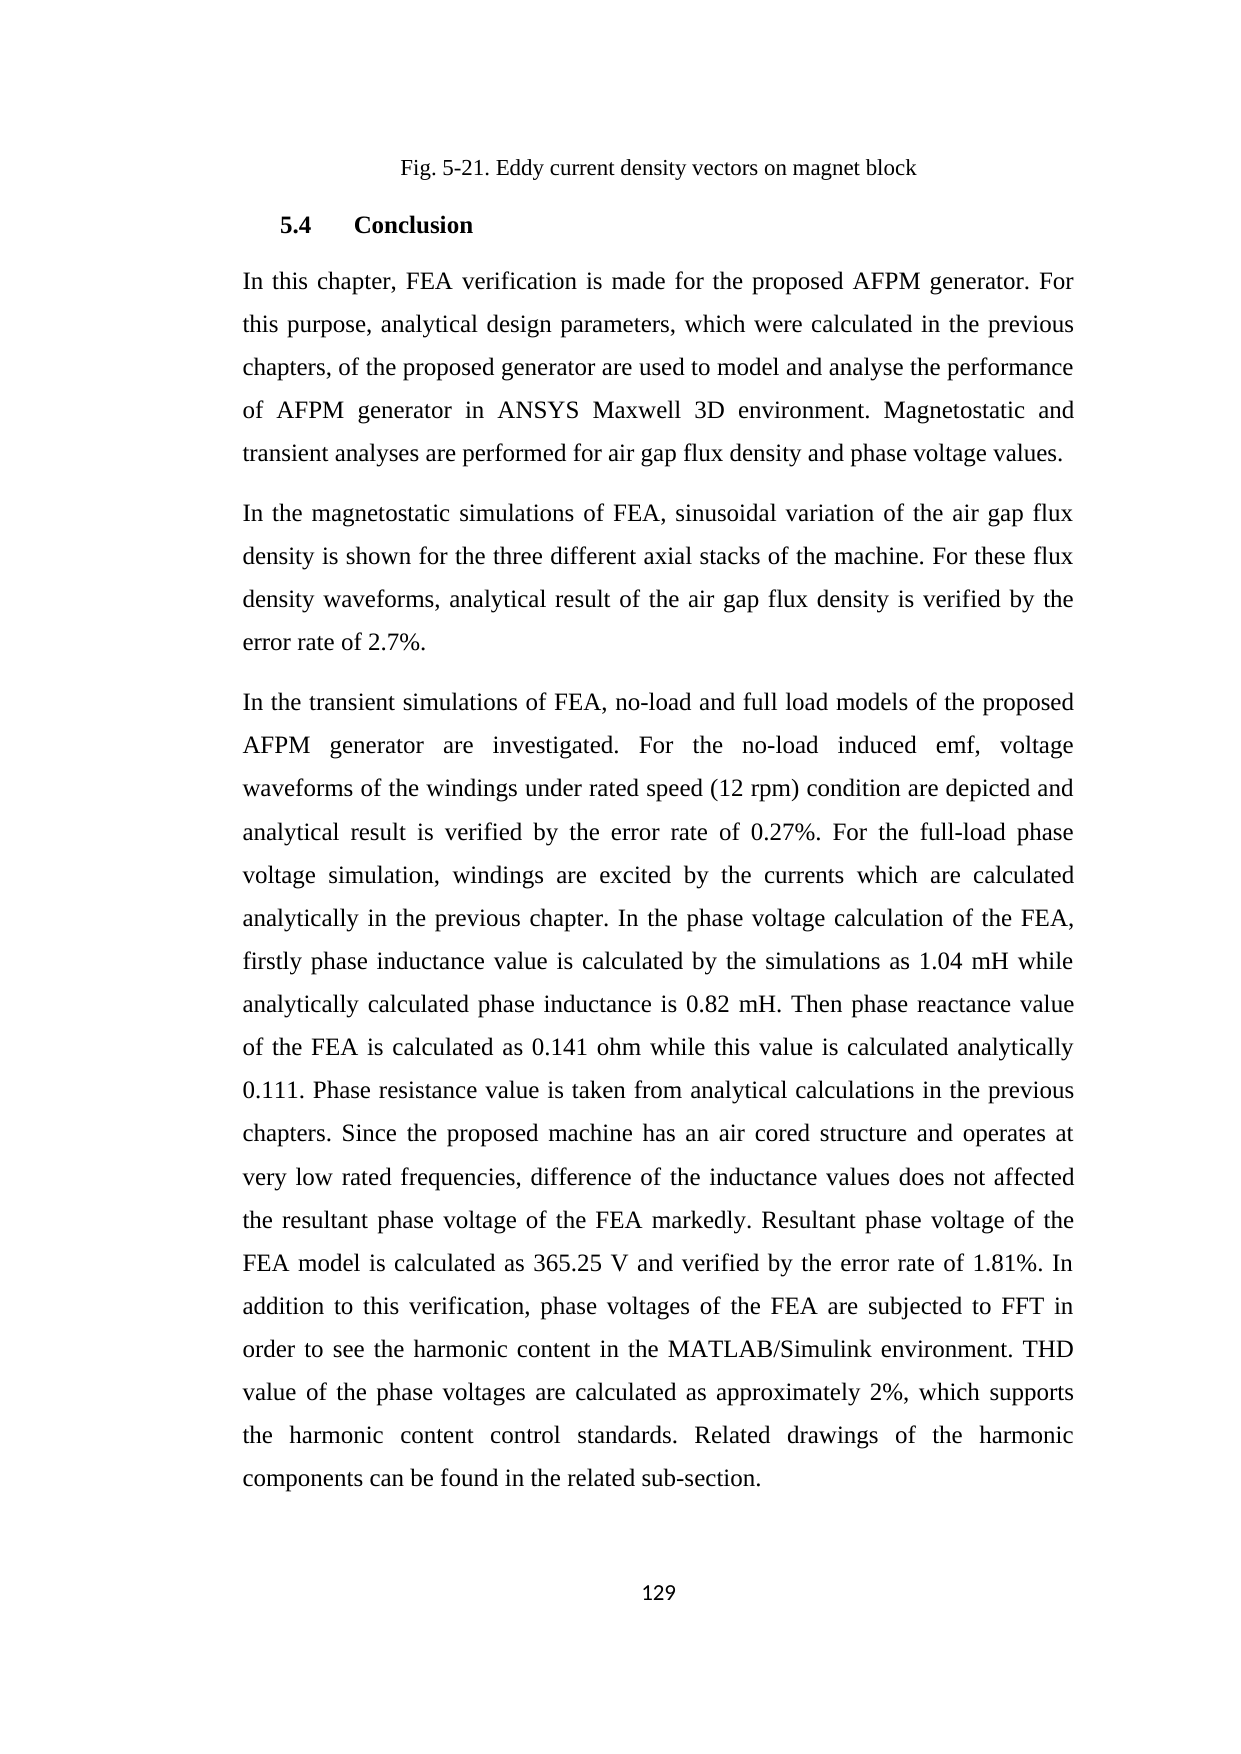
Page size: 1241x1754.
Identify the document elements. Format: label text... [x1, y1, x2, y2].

text In the magnetostatic simulations of FEA, sinusoidal variation of the air gap flux density is shown for the three different axial stacks of the machine. For these flux density waveforms, analytical result of the air gap flux density is verified by the error rate of 2.7%. [242, 498, 1075, 656]
text In the transient simulations of FEA, no-load and full load models of the proposed AFPM generator are investigated. For the no-load induced emf, voltage waveforms of the windings under rated speed (12 rpm) condition are depicted and analytical result is verified by the error rate of 0.27%. For the full-load phase voltage simulation, windings are excited by the currents which are calculated analytically in the previous chapter. In the phase voltage calculation of the FEA, firstly phase inductance value is calculated by the simulations as 1.04 mH while analytically calculated phase inductance is 0.82 mH. Then phase reactance value of the FEA is calculated as 0.141 ohm while this value is calculated analytically 0.111. Phase resistance value is taken from analytical calculations in the previous chapters. Since the proposed machine has an air cored structure and operates at very low rated frequencies, difference of the inductance values does not affected the resultant phase voltage of the FEA markedly. Resultant phase voltage of the FEA model is calculated as 365.25 V and verified by the error rate of 1.81%. In addition to this verification, phase voltages of the FEA are subjected to FFT in order to see the harmonic content in the MATLAB/Simulink environment. THD value of the phase voltages are calculated as approximately 2%, which supports the harmonic content control standards. Related drawings of the harmonic components can be found in the related sub-section. [242, 687, 1075, 1492]
subtitle Conclusion [280, 210, 1075, 238]
list Fig. 5-21. Eddy current density vectors on magnet block [242, 153, 1075, 180]
text In this chapter, FEA verification is made for the proposed AFPM generator. For this purpose, analytical design parameters, which were calculated in the previous chapters, of the proposed generator are used to model and analyse the performance of AFPM generator in ANSYS Maxwell 3D environment. Magnetostatic and transient analyses are performed for air gap flux density and phase voltage values. [242, 266, 1075, 467]
